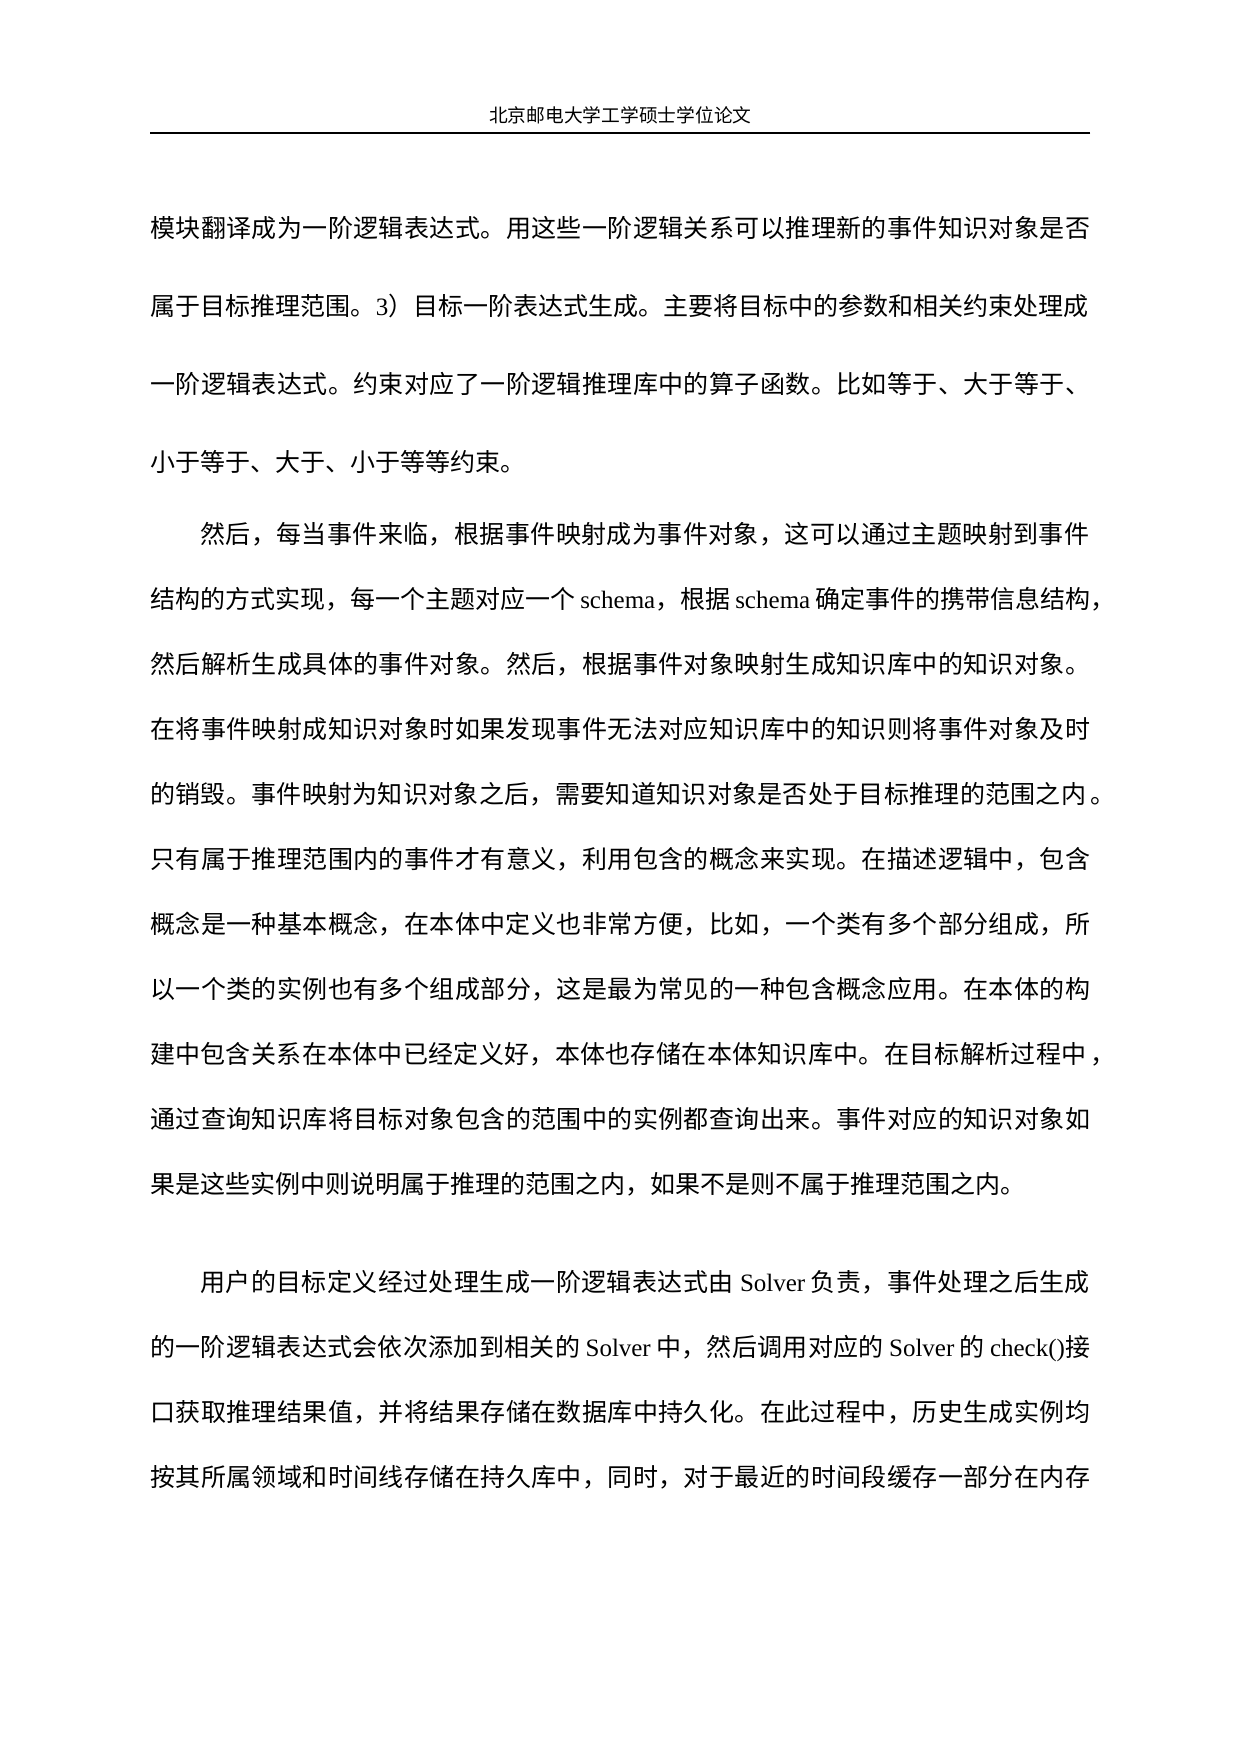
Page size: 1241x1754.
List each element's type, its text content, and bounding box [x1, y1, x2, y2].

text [150, 194, 1090, 493]
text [150, 1248, 1090, 1508]
text 然后，每当事件来临，根据事件映射成为事件对象，这可以通过主题映射到事件结构的方式实现，每一个主题对应一个schema，根据schema确定事件的携带信息结构，然后解析生成具体的事件对象。然后，根据事件对象映射生成知识库中的知识对象。在将事件映射成知识对象时如果发现事件无法对应知识库中的知识则将事件对象及时的销毁。事件映射为知识对象之后，需要知道知识对象是否处于目标推理的范围之内。只有属于推理范围内的事件才有意义，利用包含的概念来实现。在描述逻辑中，包含概念是一种基本概念，在本体中定义也非常方便，比如，一个类有多个部分组成，所以一个类的实例也有多个组成部分，这是最为常见的一种包含概念应用。在本体的构建中包含关系在本体中已经定义好，本体也存储在本体知识库中。在目标解析过程中，通过查询知识库将目标对象包含的范围中的实例都查询出来。事件对应的知识对象如果是这些实例中则说明属于推理的范围之内，如果不是则不属于推理范围之内。 [150, 500, 1090, 1215]
